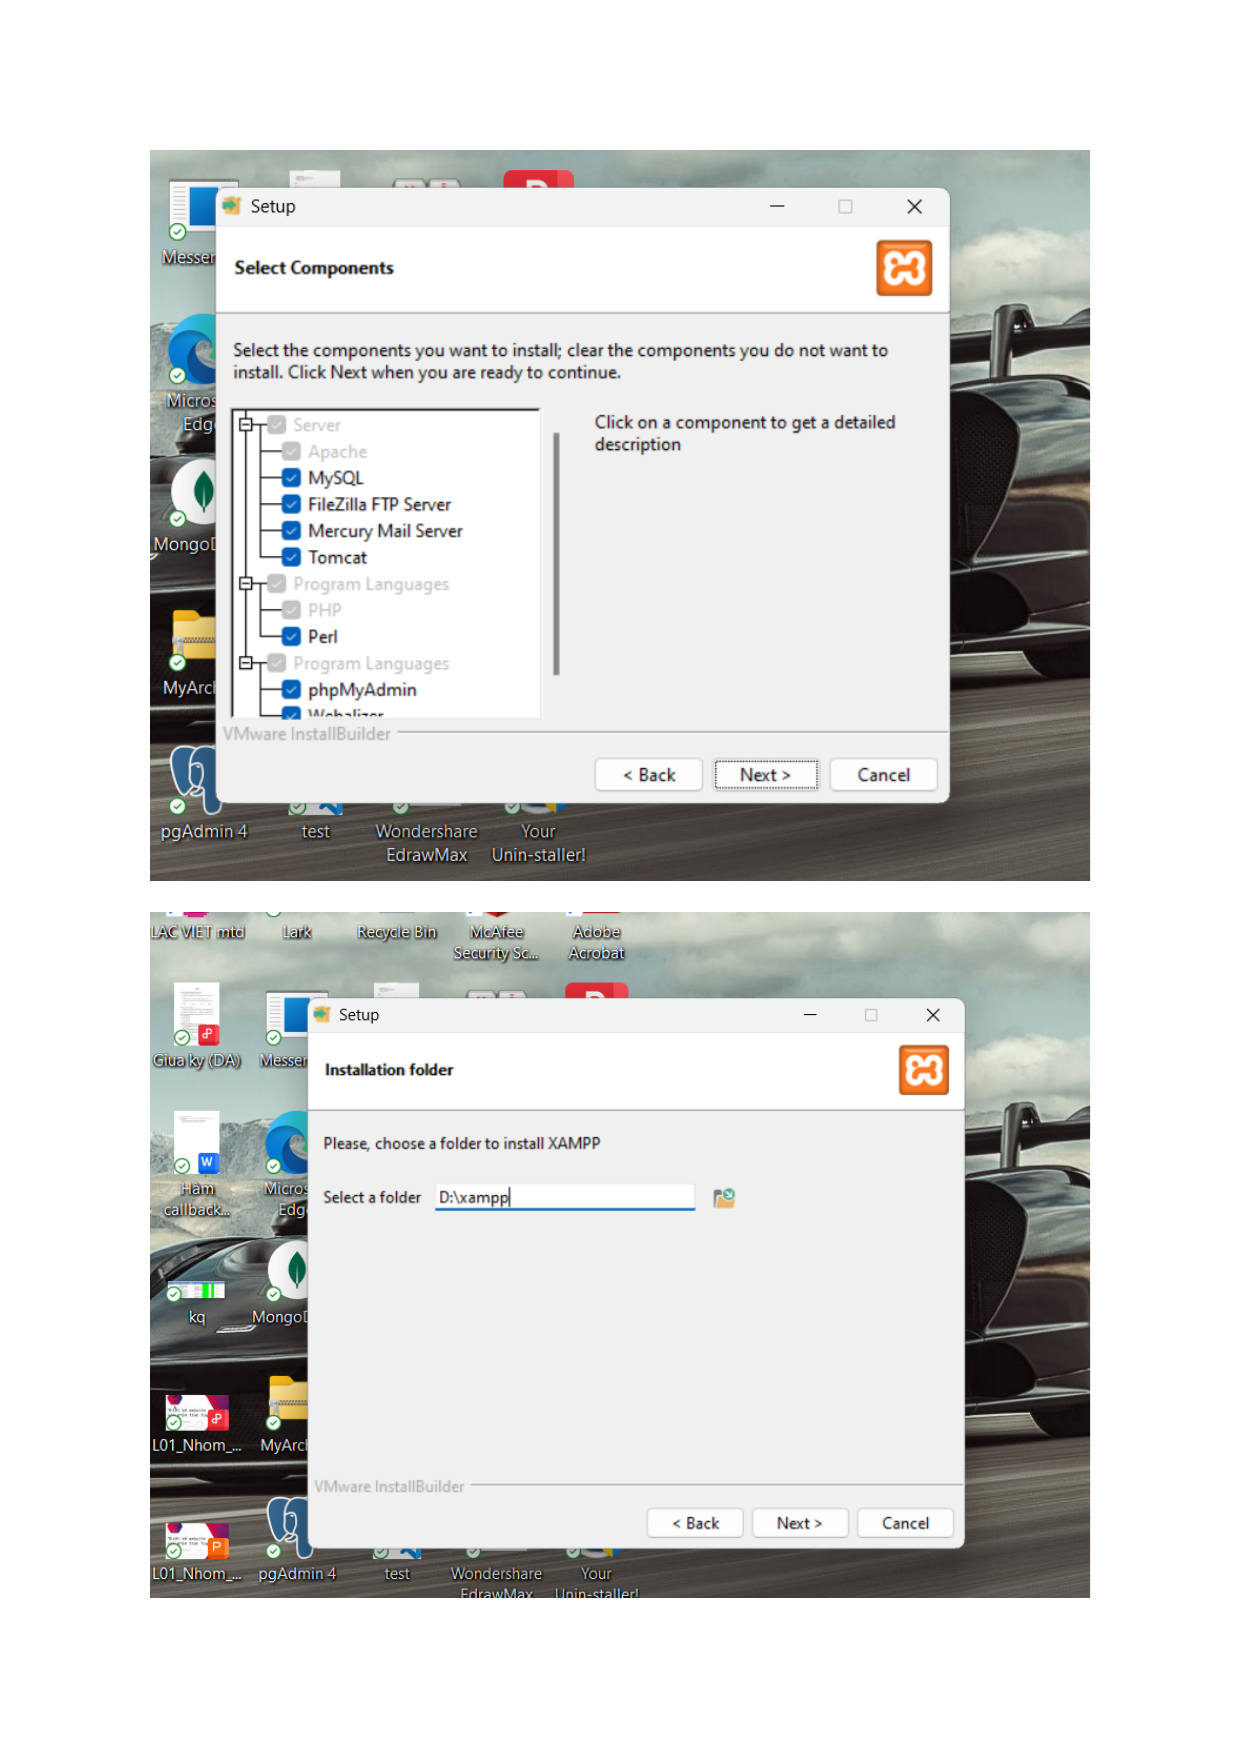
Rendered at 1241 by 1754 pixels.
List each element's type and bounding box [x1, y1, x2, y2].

picture [150, 150, 1091, 881]
picture [150, 912, 1091, 1598]
